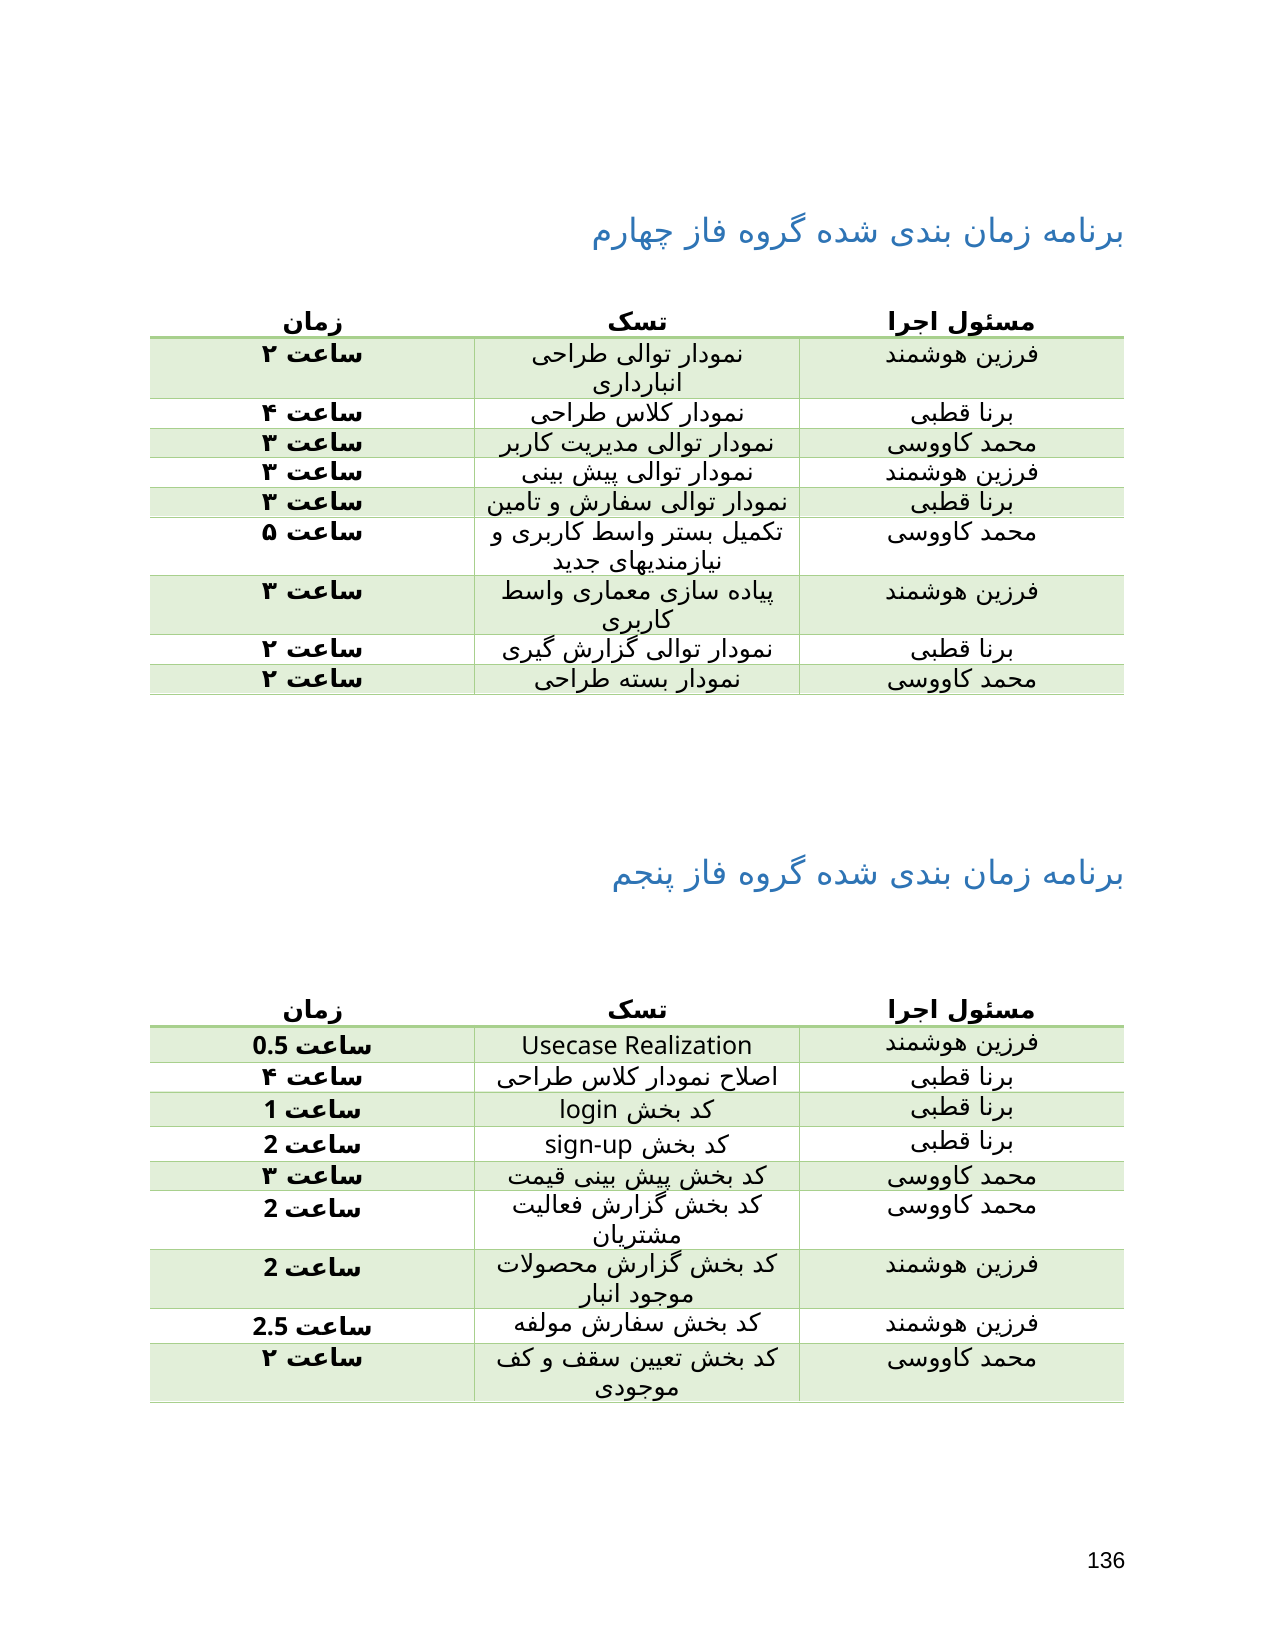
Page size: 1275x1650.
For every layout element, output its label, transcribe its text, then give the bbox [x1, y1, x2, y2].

table_cell کد بخش پیش بینی قیمت [475, 1162, 799, 1190]
table_header تسک [475, 307, 799, 336]
table_cell تکمیل بستر واسط کاربری و نیازمندیهای جدید [475, 518, 799, 575]
table_cell ۲ ساعت [150, 1344, 474, 1401]
table_cell فرزین هوشمند [800, 339, 1124, 398]
table_cell ۲ ساعت [150, 635, 474, 664]
table_cell ۵ ساعت [150, 518, 474, 575]
table_cell برنا قطبی [800, 1093, 1124, 1126]
table_cell 2.5 ساعت [150, 1309, 474, 1342]
subtitle برنامه زمان بندی شده گروه فاز چهارم [150, 212, 1125, 251]
table_cell برنا قطبی [800, 399, 1124, 427]
table_cell کد بخش تعیین سقف و کف موجودی [475, 1344, 799, 1401]
table_cell محمد کاووسی [800, 1162, 1124, 1190]
table_cell 0.5 ساعت [150, 1028, 474, 1062]
table_cell ۳ ساعت [150, 488, 474, 516]
table_cell نمودار توالی سفارش و تامین [475, 488, 799, 516]
table_cell نمودار توالی گزارش گیری [475, 635, 799, 664]
table_cell محمد کاووسی [800, 665, 1124, 693]
table_cell 2 ساعت [150, 1127, 474, 1161]
table_cell نمودار کلاس طراحی [475, 399, 799, 427]
table_cell نمودار توالی طراحی انبارداری [475, 339, 799, 398]
table_cell محمد کاووسی [800, 1344, 1124, 1401]
table_cell نمودار بسته طراحی [475, 665, 799, 693]
table_cell کد بخش گزارش فعالیت مشتریان [475, 1191, 799, 1249]
table_cell 1 ساعت [150, 1093, 474, 1126]
table_cell ۳ ساعت [150, 458, 474, 487]
table_cell ۳ ساعت [150, 1162, 474, 1190]
table_cell محمد کاووسی [800, 1191, 1124, 1249]
table_cell ۲ ساعت [150, 665, 474, 693]
table_cell کد بخش sign-up [475, 1127, 799, 1161]
table_cell ۴ ساعت [150, 399, 474, 427]
table_cell 2 ساعت [150, 1191, 474, 1249]
table_cell نمودار توالی مدیریت کاربر [475, 429, 799, 457]
table_cell کد بخش سفارش مولفه [475, 1309, 799, 1342]
table_header زمان [150, 995, 474, 1024]
table_cell کد بخش گزارش محصولات موجود انبار [475, 1250, 799, 1308]
table_cell ۲ ساعت [150, 339, 474, 398]
table_cell فرزین هوشمند [800, 1028, 1124, 1062]
table_cell Usecase Realization [475, 1028, 799, 1062]
table_cell فرزین هوشمند [800, 1250, 1124, 1308]
table_cell اصلاح نمودار کلاس طراحی [475, 1063, 799, 1091]
table_cell پیاده سازی معماری واسط کاربری [475, 576, 799, 634]
subtitle برنامه زمان بندی شده گروه فاز پنجم [150, 853, 1125, 892]
table_header زمان [150, 307, 474, 336]
table_cell محمد کاووسی [800, 518, 1124, 575]
table_header مسئول اجرا [799, 307, 1124, 336]
table_cell برنا قطبی [800, 1127, 1124, 1161]
table_cell 2 ساعت [150, 1250, 474, 1308]
table_cell ۳ ساعت [150, 429, 474, 457]
table_cell ۳ ساعت [150, 576, 474, 634]
table_cell ۴ ساعت [150, 1063, 474, 1091]
table_cell نمودار توالی پیش بینی [475, 458, 799, 487]
table_header تسک [475, 995, 799, 1024]
table_cell برنا قطبی [800, 1063, 1124, 1091]
table_cell برنا قطبی [800, 488, 1124, 516]
table_header مسئول اجرا [799, 995, 1124, 1024]
table_cell کد بخش login [475, 1093, 799, 1126]
table_cell فرزین هوشمند [800, 1309, 1124, 1342]
table_cell فرزین هوشمند [800, 576, 1124, 634]
table_cell فرزین هوشمند [800, 458, 1124, 487]
table_cell برنا قطبی [800, 635, 1124, 664]
table_cell محمد کاووسی [800, 429, 1124, 457]
